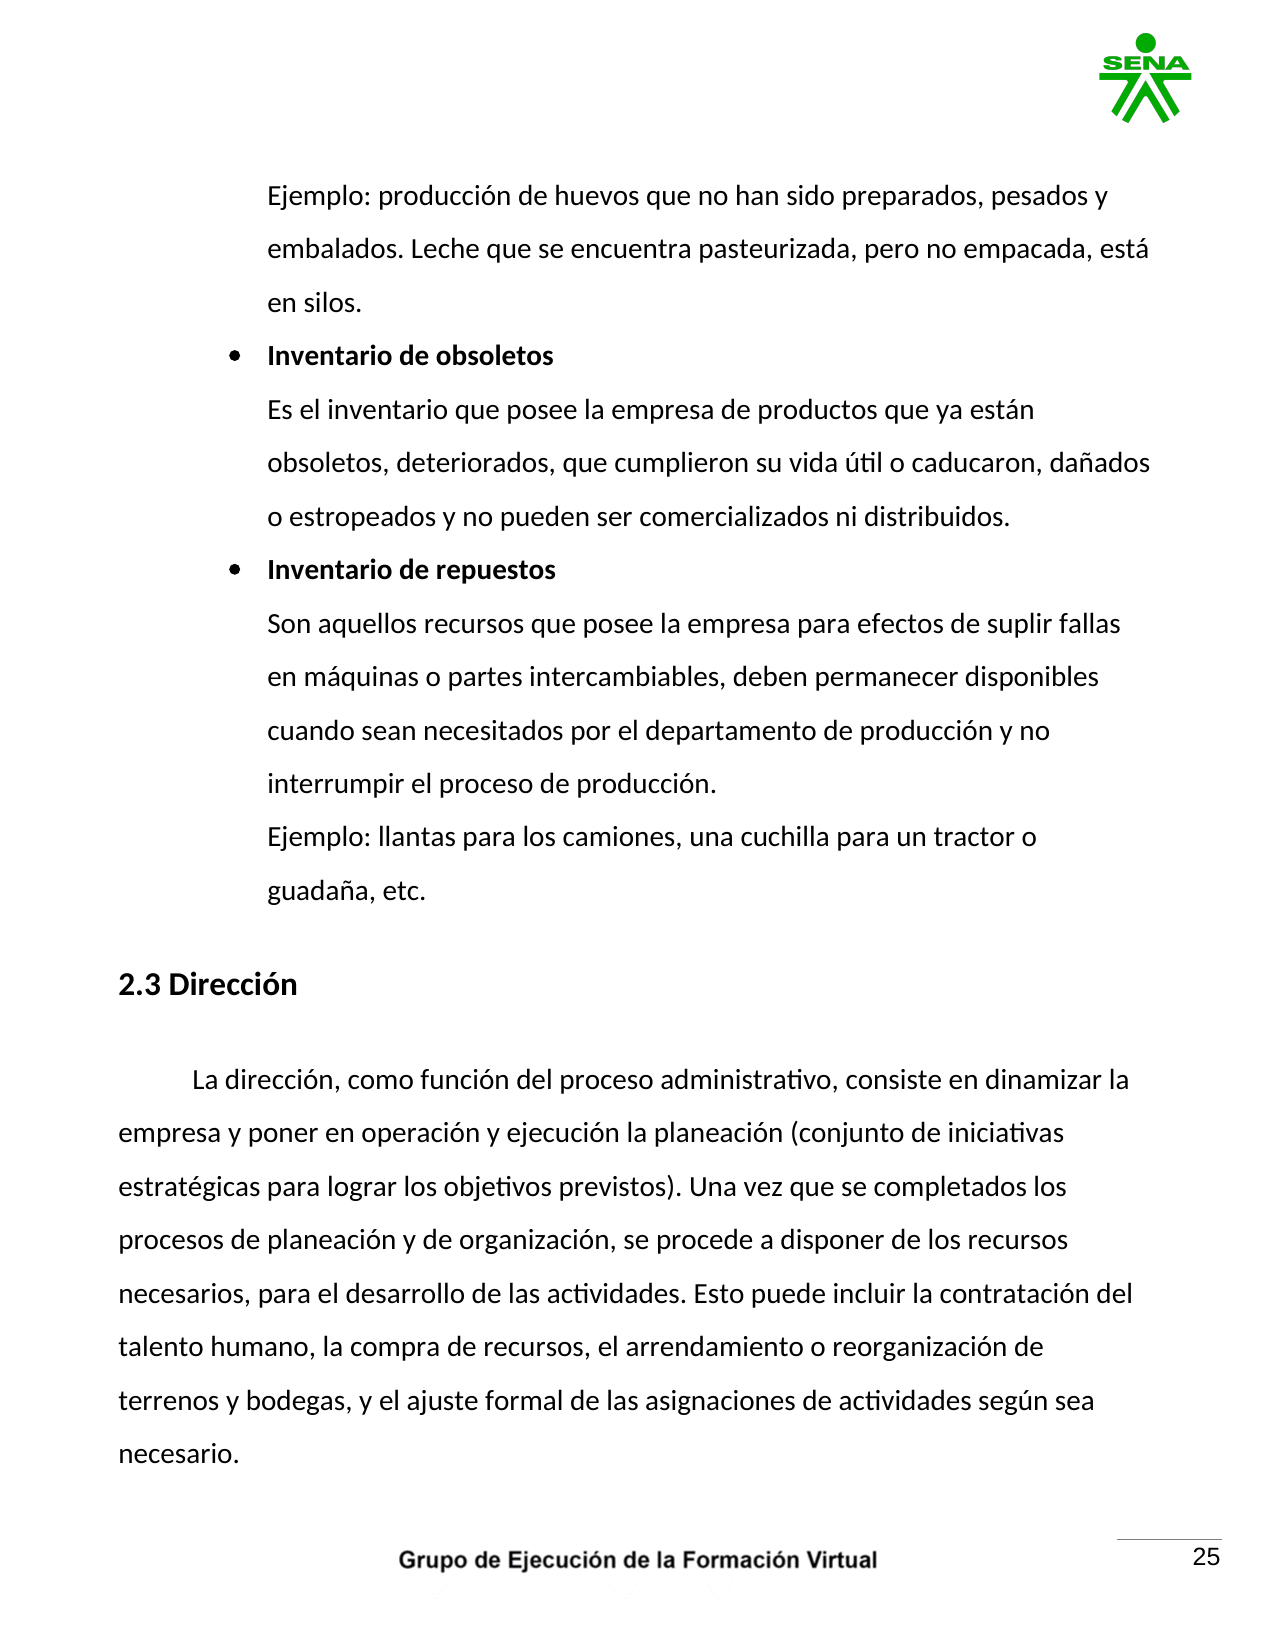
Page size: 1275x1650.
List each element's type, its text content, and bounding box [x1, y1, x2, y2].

subtitle 2.3 Dirección [118, 963, 1152, 1003]
text La dirección, como función del proceso administrativo, consiste en dinamizar la empresa y poner en operación y ejecución la planeación (conjunto de iniciativas estratégicas para lograr los objetivos previstos). Una vez que se completados los procesos de planeación y de organización, se procede a disponer de los recursos necesarios, para el desarrollo de las actividades. Esto puede incluir la contratación del talento humano, la compra de recursos, el arrendamiento o reorganización de terrenos y bodegas, y el ajuste formal de las asignaciones de actividades según sea necesario. [118, 1061, 1152, 1471]
list Es el inventario que posee la empresa de productos que ya están obsoletos, deteriorados, que cumplieron su vida útil o caducaron, dañados o estropeados y no pueden ser comercializados ni distribuidos. [267, 391, 1152, 533]
picture [1099, 33, 1192, 123]
list Son aquellos recursos que posee la empresa para efectos de suplir fallas en máquinas o partes intercambiables, deben permanecer disponibles cuando sean necesitados por el departamento de producción y no interrumpir el proceso de producción. [267, 605, 1152, 801]
list Inventario de obsoletos [229, 337, 1152, 373]
list Ejemplo: producción de huevos que no han sido preparados, pesados y embalados. Leche que se encuentra pasteurizada, pero no empacada, está en silos. [267, 177, 1152, 320]
list Ejemplo: llantas para los camiones, una cuchilla para un tractor o guadaña, etc. [267, 818, 1152, 907]
picture [0, 1500, 1275, 1611]
list Inventario de repuestos [229, 551, 1152, 587]
